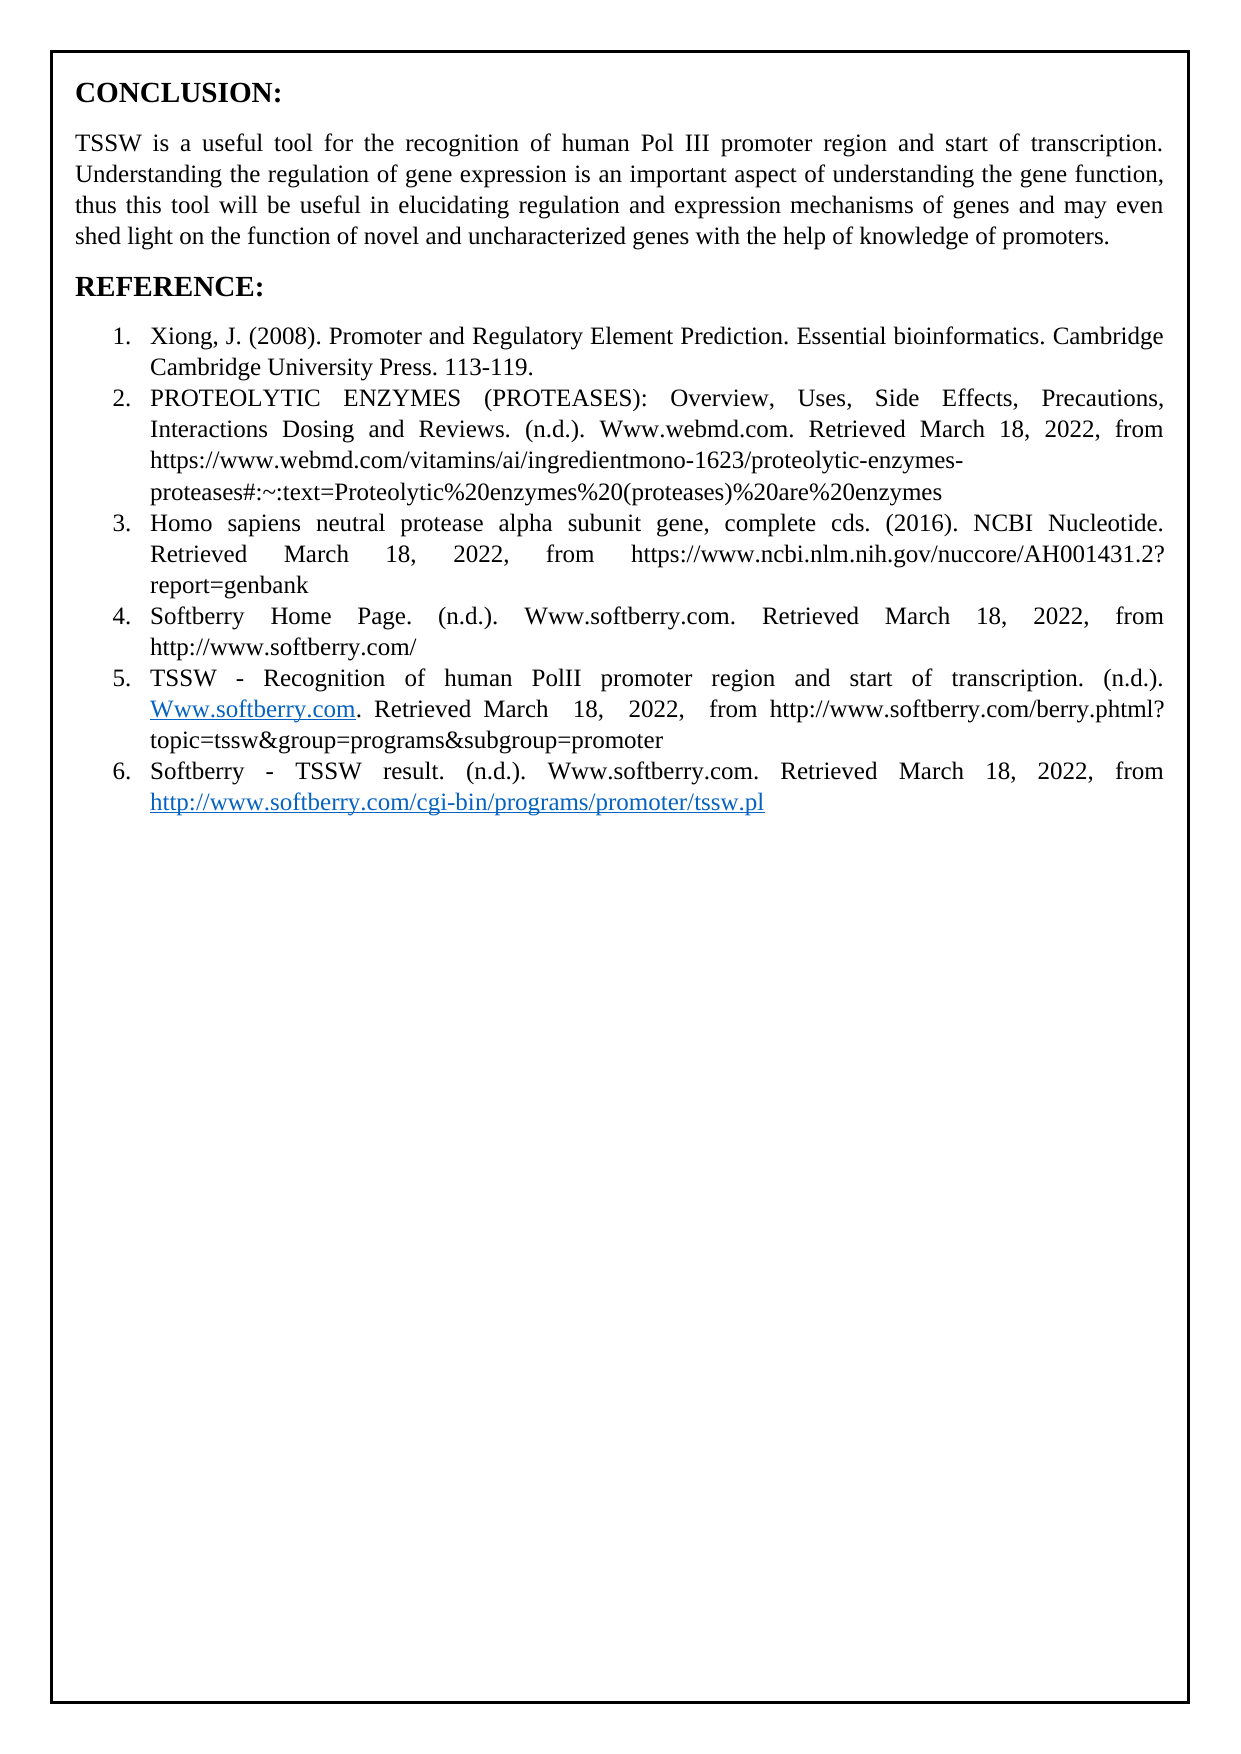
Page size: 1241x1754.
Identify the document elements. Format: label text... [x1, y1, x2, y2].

list Homo sapiens neutral protease alpha subunit gene, complete cds. (2016). NCBI Nucleotide. Retrieved March 18, 2022, from https://www.ncbi.nlm.nih.gov/nuccore/AH001431.2?report=genbank [112, 508, 1165, 598]
text REFERENCE: [75, 269, 1165, 302]
list TSSW - Recognition of human PolII promoter region and start of transcription. (n.d.). Www.softberry.com. Retrieved March 18, 2022, from http://www.softberry.com/berry.phtml?topic=tssw&group=programs&subgroup=promoter [112, 663, 1165, 754]
text CONCLUSION: [75, 75, 1165, 108]
text TSSW is a useful tool for the recognition of human Pol III promoter region and start of transcription. Understanding the regulation of gene expression is an important aspect of understanding the gene function, thus this tool will be useful in elucidating regulation and expression mechanisms of genes and may even shed light on the function of novel and uncharacterized genes with the help of knowledge of promoters. [75, 128, 1165, 250]
list PROTEOLYTIC ENZYMES (PROTEASES): Overview, Uses, Side Effects, Precautions, Interactions Dosing and Reviews. (n.d.). Www.webmd.com. Retrieved March 18, 2022, from https://www.webmd.com/vitamins/ai/ingredientmono-1623/proteolytic-enzymes-proteases#:~:text=Proteolytic%20enzymes%20(proteases)%20are%20enzymes [112, 383, 1165, 505]
list Softberry Home Page. (n.d.). Www.softberry.com. Retrieved March 18, 2022, from http://www.softberry.com/ [112, 601, 1165, 661]
list Softberry - TSSW result. (n.d.). Www.softberry.com. Retrieved March 18, 2022, from http://www.softberry.com/cgi-bin/programs/promoter/tssw.pl [112, 756, 1165, 816]
list Xiong, J. (2008). Promoter and Regulatory Element Prediction. Essential bioinformatics. Cambridge Cambridge University Press. 113-119. [112, 321, 1165, 381]
